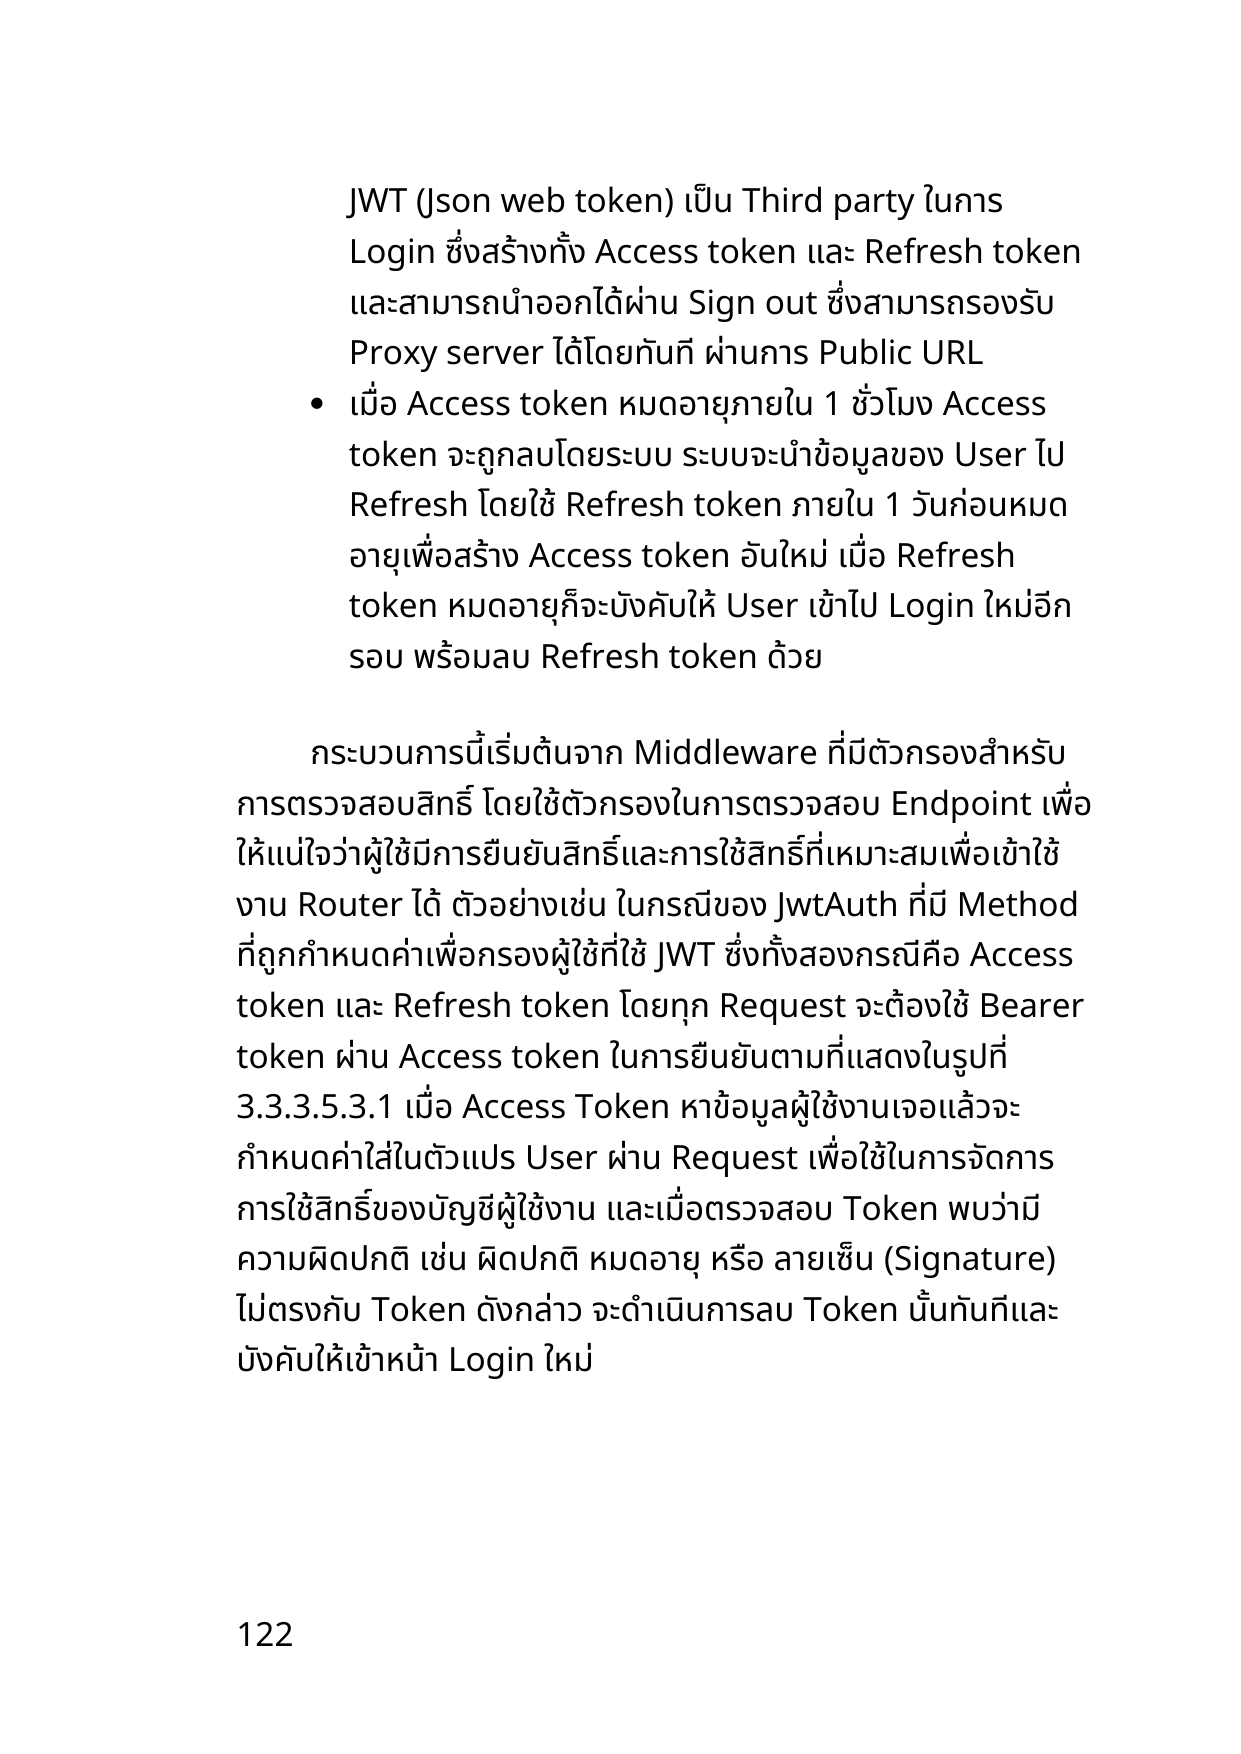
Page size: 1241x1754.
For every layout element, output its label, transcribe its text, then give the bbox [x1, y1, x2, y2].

list เมื่อ Access token หมดอายุภายใน 1 ชั่วโมง Access token จะถูกลบโดยระบบ ระบบจะนำข้อมูลของ User ไป Refresh โดยใช้ Refresh token ภายใน 1 วันก่อนหมดอายุเพื่อสร้าง Access token อันใหม่ เมื่อ Refresh token หมดอายุก็จะบังคับให้ User เข้าไป Login ใหม่อีกรอบ พร้อมลบ Refresh token ด้วย [311, 380, 1092, 683]
list กระบวนการนี้เริ่มต้นจาก Middleware ที่มีตัวกรองสำหรับการตรวจสอบสิทธิ์ โดยใช้ตัวกรองในการตรวจสอบ Endpoint เพื่อให้แน่ใจว่าผู้ใช้มีการยืนยันสิทธิ์และการใช้สิทธิ์ที่เหมาะสมเพื่อเข้าใช้งาน Router ได้ ตัวอย่างเช่น ในกรณีของ JwtAuth ที่มี Method ที่ถูกกำหนดค่าเพื่อกรองผู้ใช้ที่ใช้ JWT ซึ่งทั้งสองกรณีคือ Access token และ Refresh token โดยทุก Request จะต้องใช้ Bearer token ผ่าน Access token ในการยืนยันตามที่แสดงในรูปที่ 3.3.3.5.3.1 เมื่อ Access Token หาข้อมูลผู้ใช้งานเจอแล้วจะกำหนดค่าใส่ในตัวแปร User ผ่าน Request เพื่อใช้ในการจัดการการใช้สิทธิ์ของบัญชีผู้ใช้งาน และเมื่อตรวจสอบ Token พบว่ามีความผิดปกติ เช่น ผิดปกติ หมดอายุ หรือ ลายเซ็น (Signature) ไม่ตรงกับ Token ดังกล่าว จะดำเนินการลบ Token นั้นทันทีและบังคับให้เข้าหน้า Login ใหม่ [236, 729, 1092, 1387]
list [311, 177, 1092, 380]
